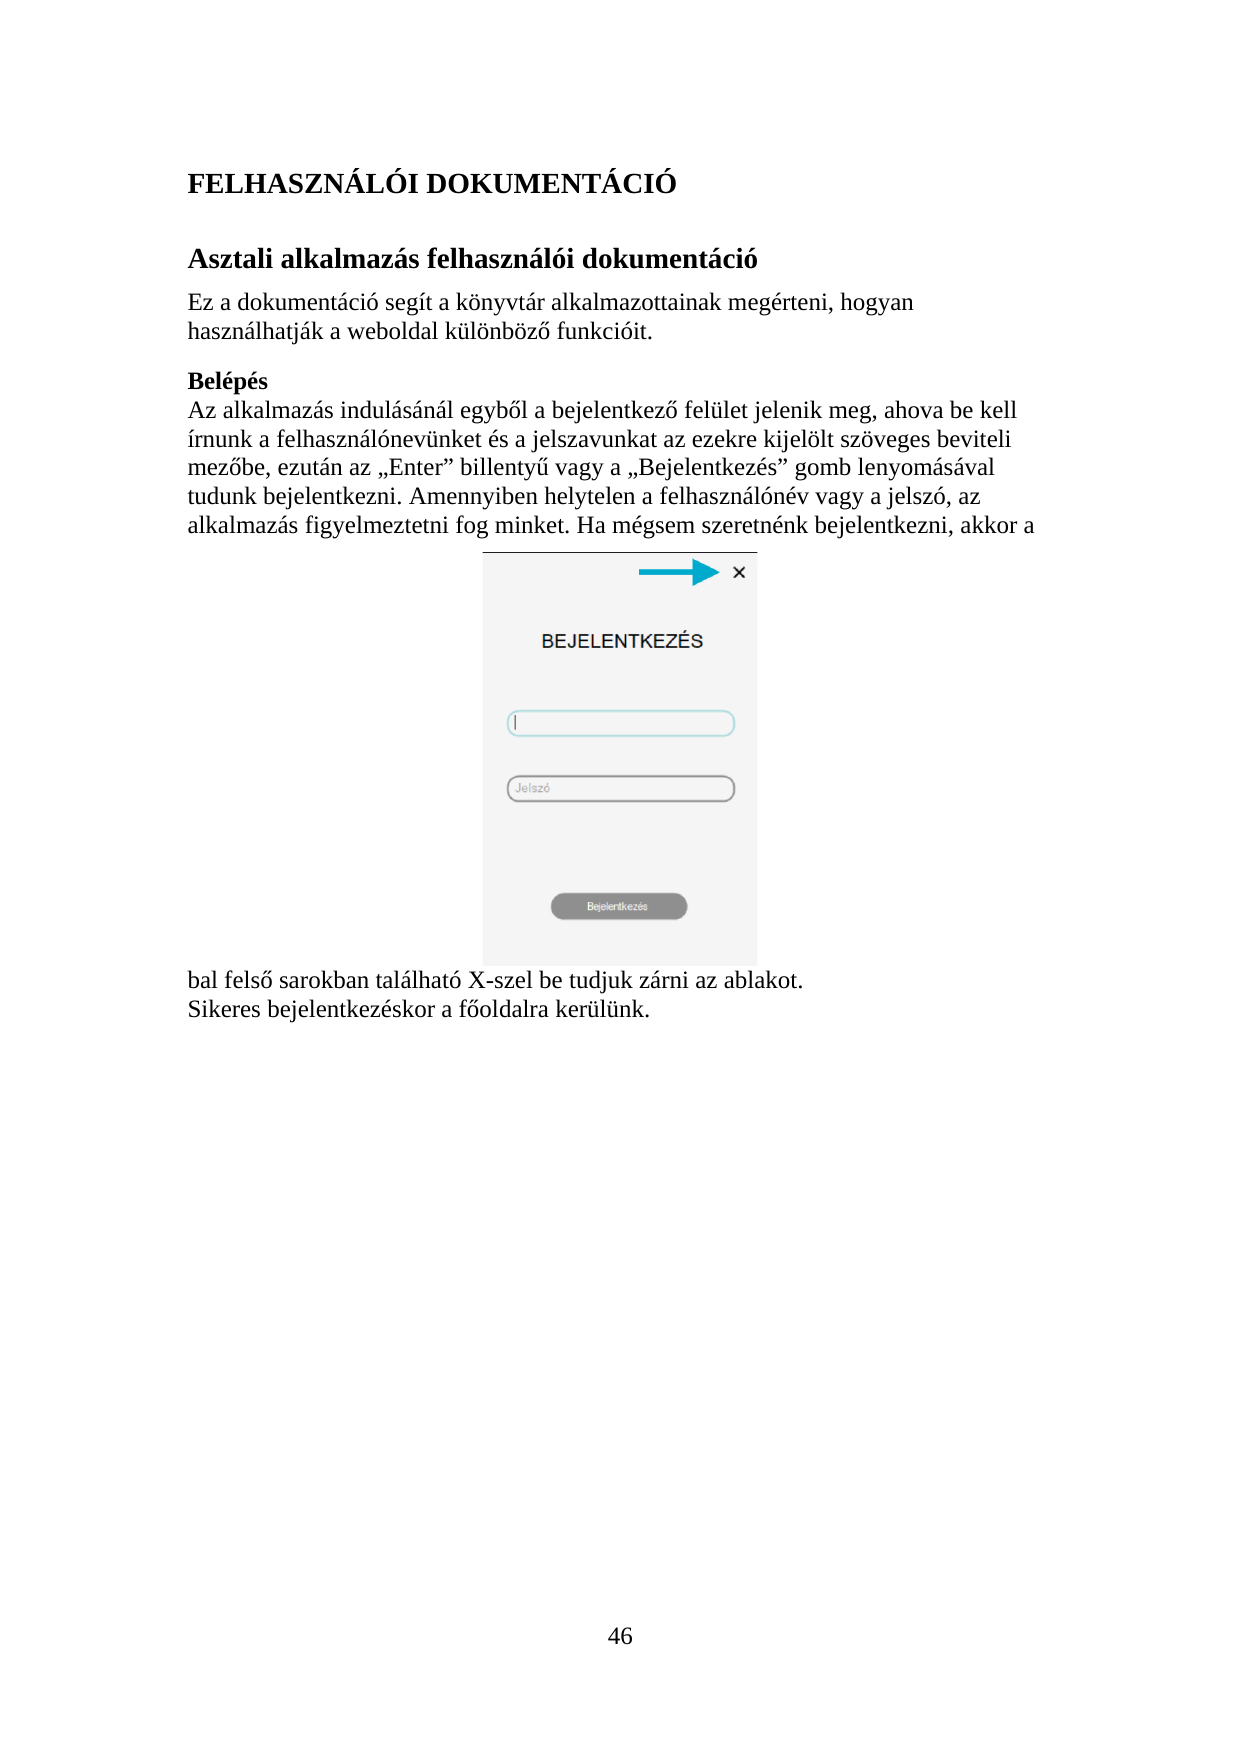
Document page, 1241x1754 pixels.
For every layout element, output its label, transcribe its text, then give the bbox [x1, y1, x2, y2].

text Sikeres bejelentkezéskor a főoldalra kerülünk. [187, 994, 1053, 1023]
subtitle Felhasználói dokumentáció [187, 150, 1053, 200]
subtitle Belépés [187, 345, 1053, 395]
picture [482, 552, 758, 966]
subtitle Asztali alkalmazás felhasználói dokumentáció [187, 225, 1053, 275]
text Ez a dokumentáció segít a könyvtár alkalmazottainak megérteni, hogyan használhatják a weboldal különböző funkcióit. [187, 287, 1053, 345]
text Az alkalmazás indulásánál egyből a bejelentkező felület jelenik meg, ahova be kell írnunk a felhasználónevünket és a jelszavunkat az ezekre kijelölt szöveges beviteli mezőbe, ezután az „Enter” billentyű vagy a „Bejelentkezés” gomb lenyomásával tudunk bejelentkezni. Amennyiben helytelen a felhasználónév vagy a jelszó, az alkalmazás figyelmeztetni fog minket. Ha mégsem szeretnénk bejelentkezni, akkor a bal felső sarokban található X-szel be tudjuk zárni az ablakot. [187, 395, 1053, 994]
